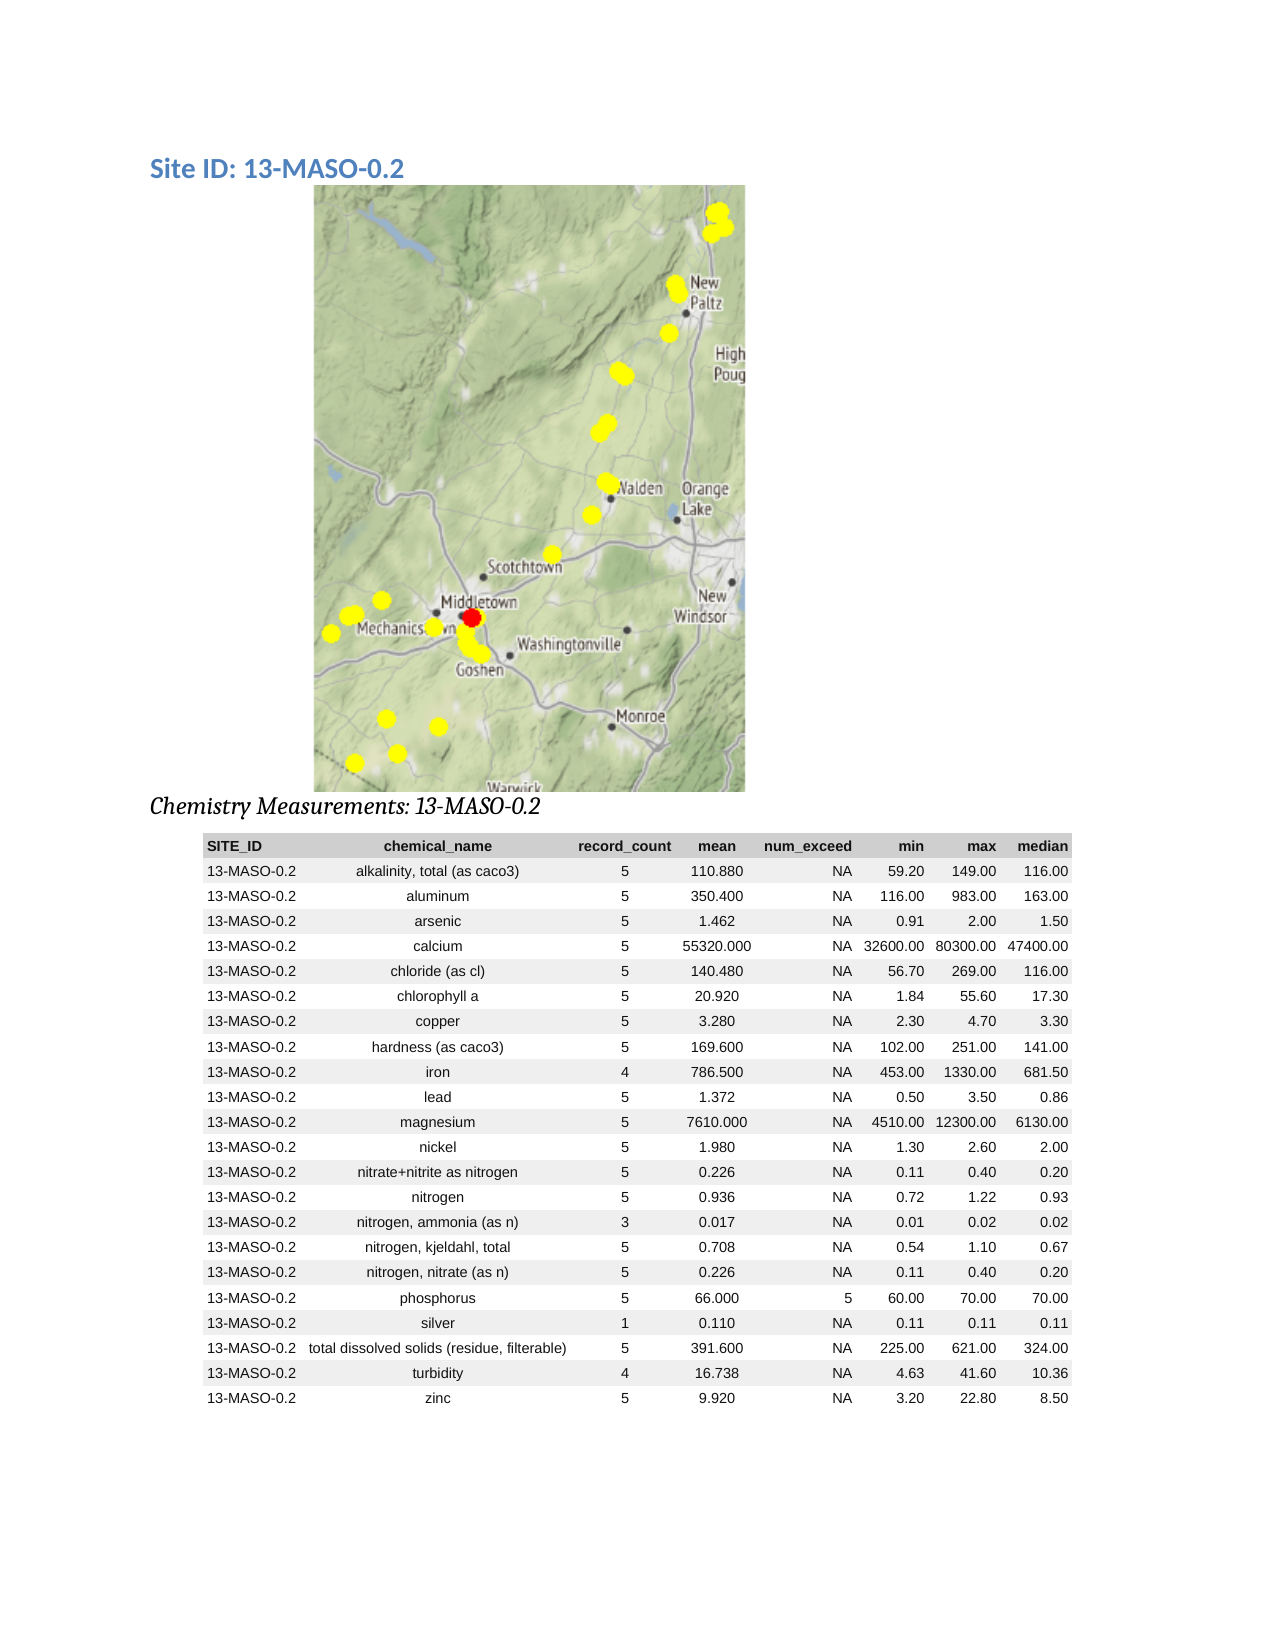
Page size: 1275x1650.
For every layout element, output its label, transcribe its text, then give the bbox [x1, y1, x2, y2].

text Chemistry Measurements: 13-MASO-0.2 [150, 792, 1125, 821]
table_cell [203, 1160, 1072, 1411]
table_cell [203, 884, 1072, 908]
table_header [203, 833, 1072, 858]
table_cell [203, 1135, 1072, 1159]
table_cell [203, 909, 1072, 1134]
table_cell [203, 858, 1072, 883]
picture [150, 185, 908, 792]
